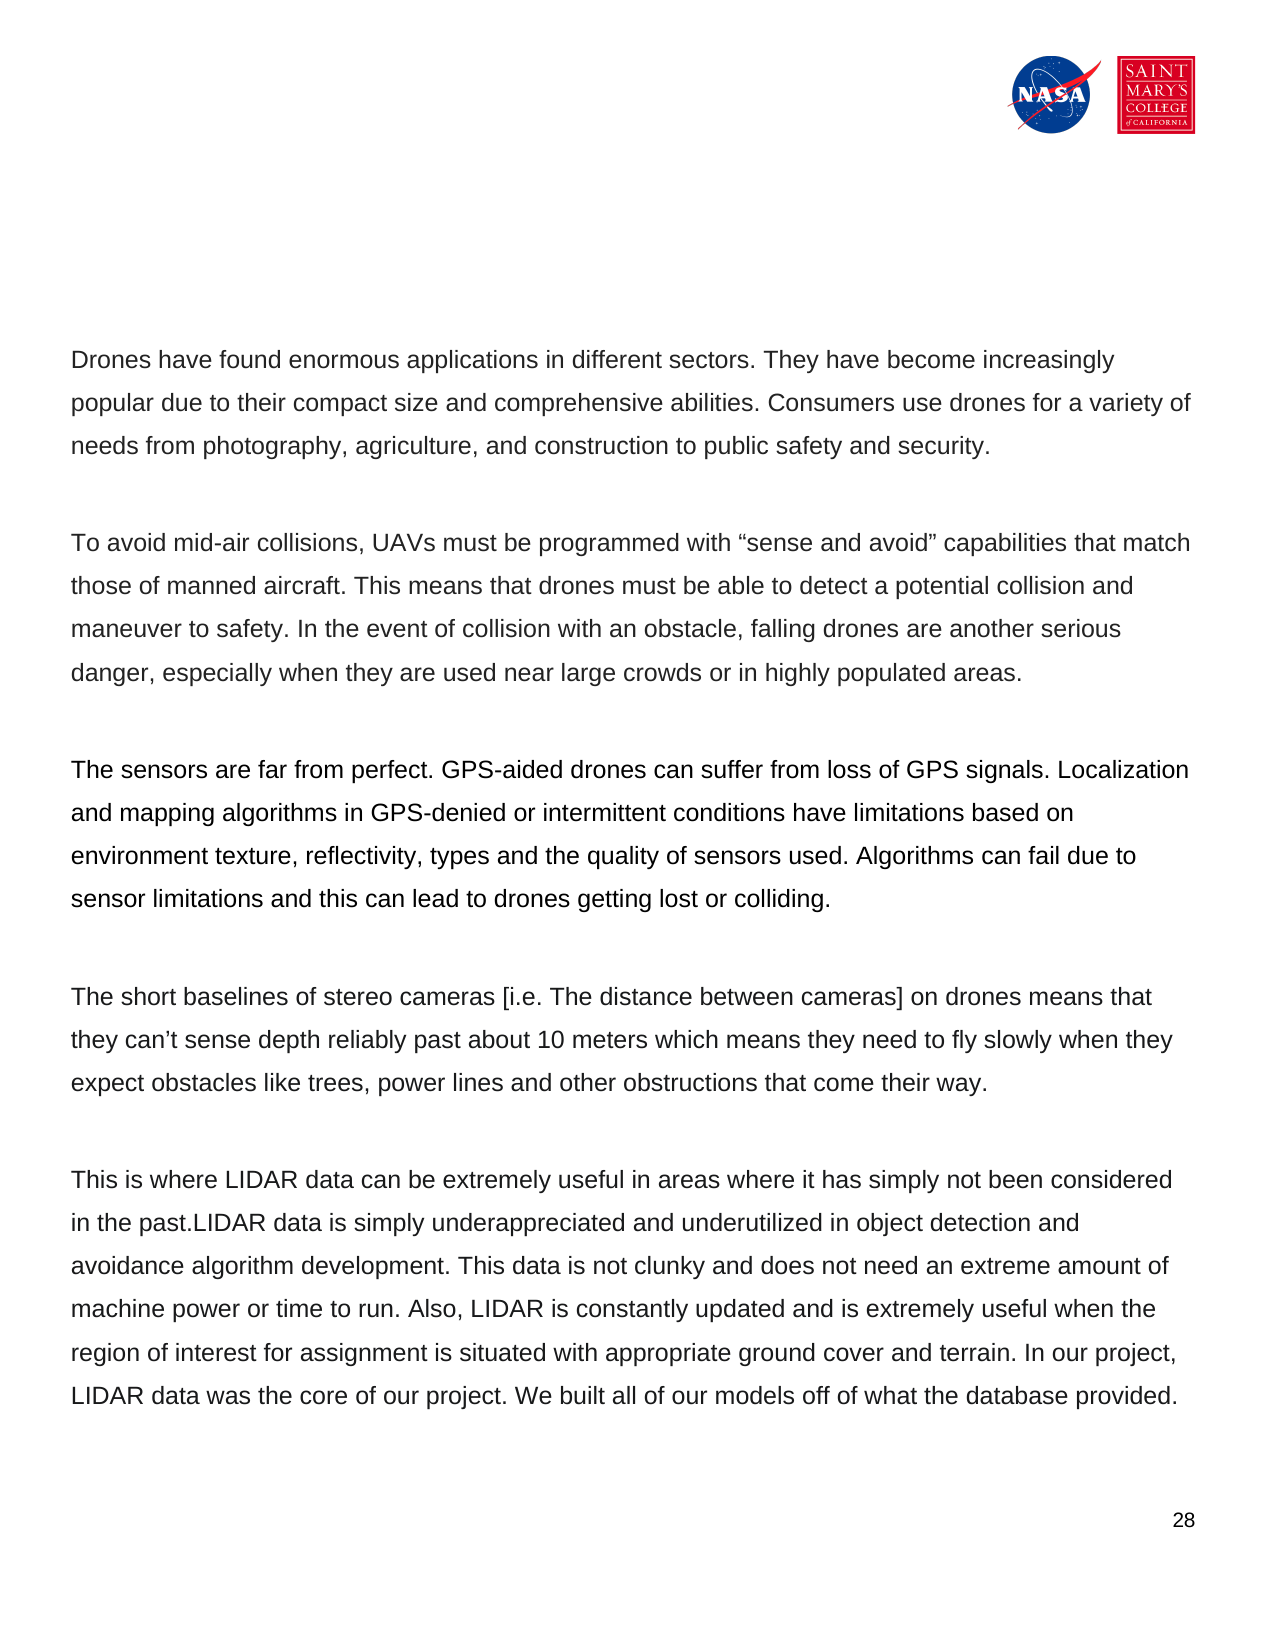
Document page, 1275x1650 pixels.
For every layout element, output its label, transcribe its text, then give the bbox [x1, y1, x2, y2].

picture [1007, 56, 1102, 134]
text To avoid mid-air collisions, UAVs must be programmed with “sense and avoid” capabilities that match those of manned aircraft. This means that drones must be able to detect a potential collision and maneuver to safety. In the event of collision with an obstacle, falling drones are another serious danger, especially when they are used near large crowds or in highly populated areas. [71, 528, 1195, 686]
text Drones have found enormous applications in different sectors. They have become increasingly popular due to their compact size and comprehensive abilities. Consumers use drones for a variety of needs from photography, agriculture, and construction to public safety and security. [71, 345, 1195, 460]
text The short baselines of stereo cameras [i.e. The distance between cameras] on drones means that they can’t sense depth reliably past about 10 meters which means they need to fly slowly when they expect obstacles like trees, power lines and other obstructions that come their way. [71, 982, 1195, 1097]
picture [1117, 56, 1196, 134]
text The sensors are far from perfect. GPS-aided drones can suffer from loss of GPS signals. Localization and mapping algorithms in GPS-denied or intermittent conditions have limitations based on environment texture, reflectivity, types and the quality of sensors used. Algorithms can fail due to sensor limitations and this can lead to drones getting lost or colliding. [71, 755, 1195, 913]
